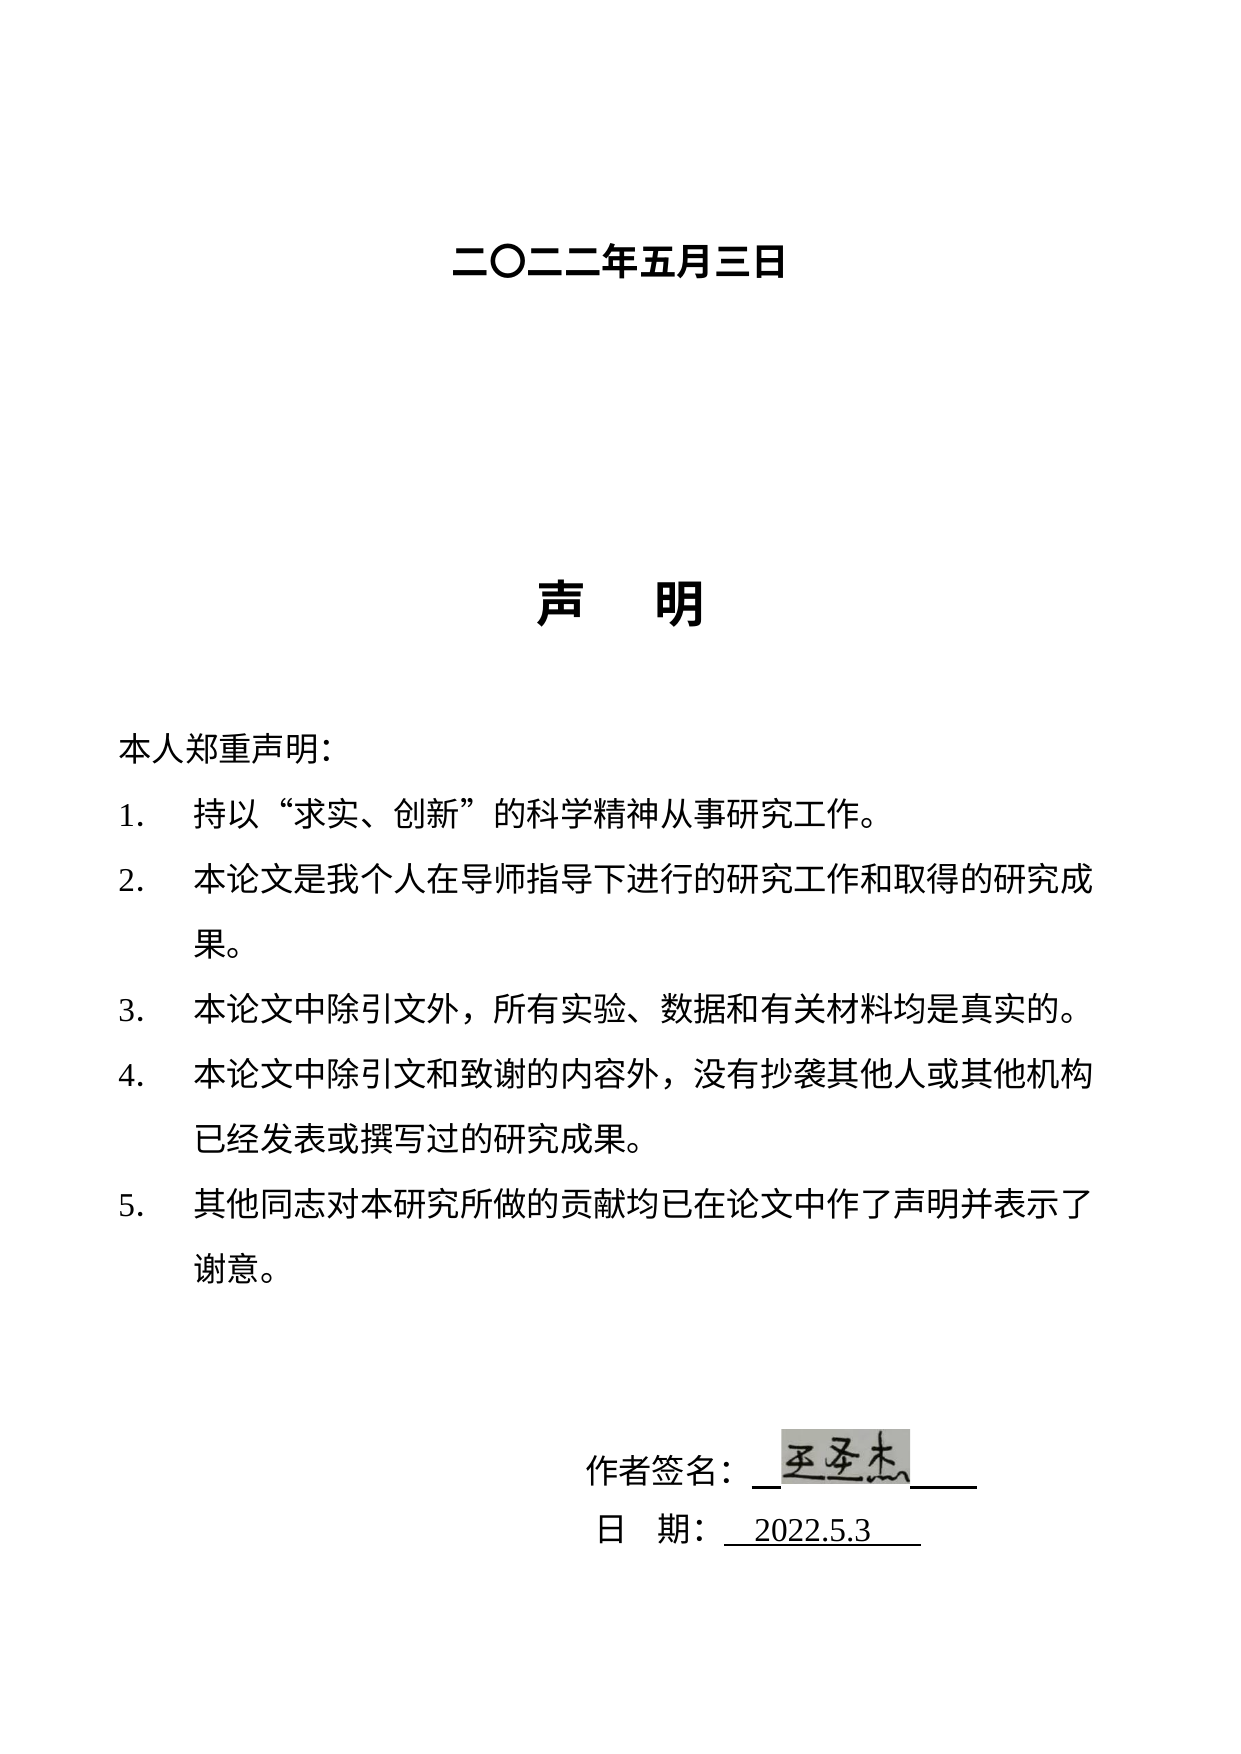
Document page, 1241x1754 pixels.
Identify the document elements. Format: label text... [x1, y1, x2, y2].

text 二〇二二年五月三日 [118, 227, 1122, 292]
picture [781, 1429, 911, 1484]
text 日 期： 2022.5.3 [118, 1494, 1122, 1559]
list 其他同志对本研究所做的贡献均已在论文中作了声明并表示了谢意。 [118, 1169, 1122, 1299]
text 声 明 [118, 552, 1122, 649]
list 持以“求实、创新”的科学精神从事研究工作。 [118, 779, 1122, 844]
list 本论文中除引文和致谢的内容外，没有抄袭其他人或其他机构已经发表或撰写过的研究成果。 [118, 1039, 1122, 1169]
list 本论文是我个人在导师指导下进行的研究工作和取得的研究成果。 [118, 844, 1122, 974]
list 本论文中除引文外，所有实验、数据和有关材料均是真实的。 [118, 974, 1122, 1039]
text 作者签名： [118, 1429, 1122, 1494]
text 本人郑重声明： [118, 714, 1122, 779]
